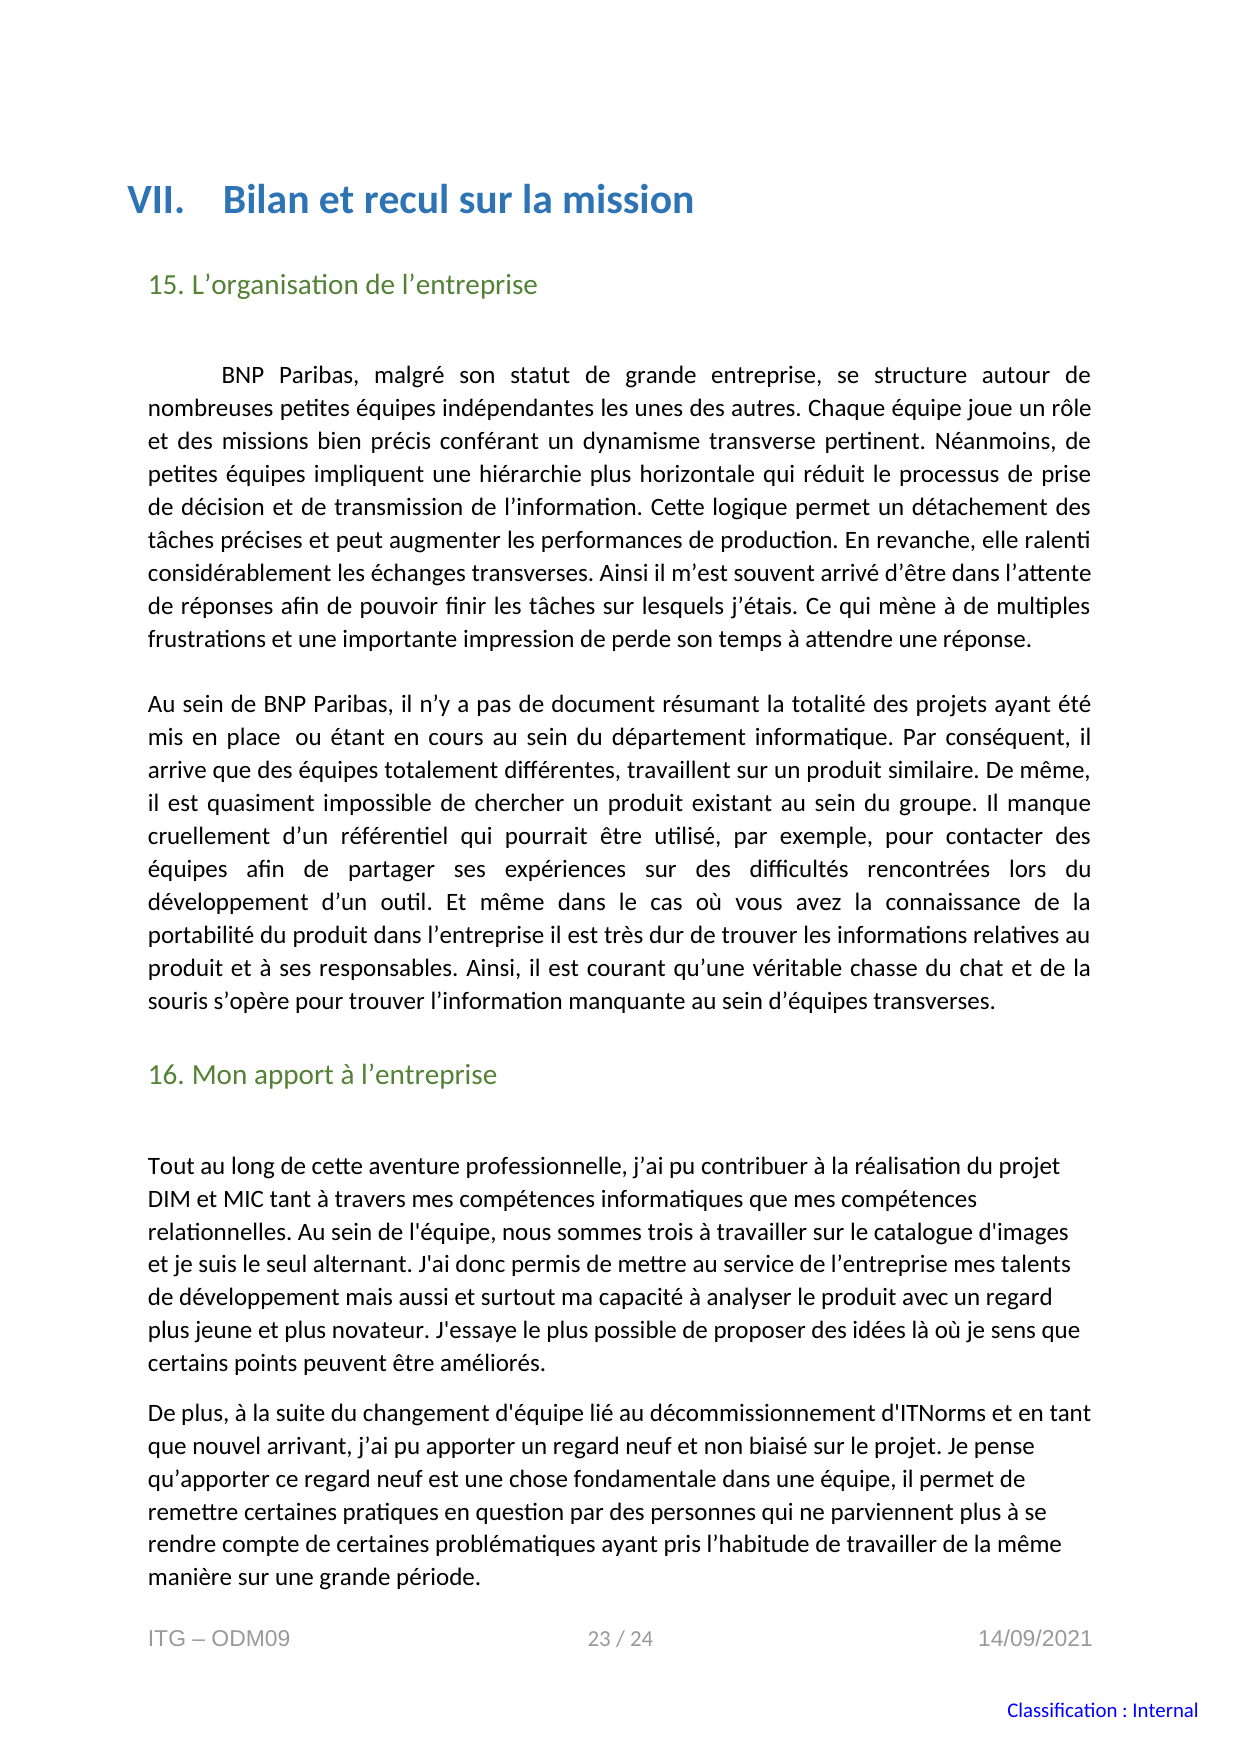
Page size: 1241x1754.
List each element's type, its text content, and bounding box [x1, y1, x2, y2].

text Tout au long de cette aventure professionnelle, j’ai pu contribuer à la réalisation du projet DIM et MIC tant à travers mes compétences informatiques que mes compétences relationnelles. Au sein de l'équipe, nous sommes trois à travailler sur le catalogue d'images et je suis le seul alternant. J'ai donc permis de mettre au service de l’entreprise mes talents de développement mais aussi et surtout ma capacité à analyser le produit avec un regard plus jeune et plus novateur. J'essaye le plus possible de proposer des idées là où je sens que certains points peuvent être améliorés. [148, 1150, 1093, 1378]
subtitle L’organisation de l’entreprise [148, 266, 1093, 302]
text BNP Paribas, malgré son statut de grande entreprise, se structure autour de nombreuses petites équipes indépendantes les unes des autres. Chaque équipe joue un rôle et des missions bien précis conférant un dynamisme transverse pertinent. Néanmoins, de petites équipes impliquent une hiérarchie plus horizontale qui réduit le processus de prise de décision et de transmission de l’information. Cette logique permet un détachement des tâches précises et peut augmenter les performances de production. En revanche, elle ralenti considérablement les échanges transverses. Ainsi il m’est souvent arrivé d’être dans l’attente de réponses afin de pouvoir finir les tâches sur lesquels j’étais. Ce qui mène à de multiples frustrations et une importante impression de perde son temps à attendre une réponse. [148, 359, 1093, 653]
subtitle Bilan et recul sur la mission [185, 173, 1093, 223]
text De plus, à la suite du changement d'équipe lié au décommissionnement d'ITNorms et en tant que nouvel arrivant, j’ai pu apporter un regard neuf et non biaisé sur le projet. Je pense qu’apporter ce regard neuf est une chose fondamentale dans une équipe, il permet de remettre certaines pratiques en question par des personnes qui ne parviennent plus à se rendre compte de certaines problématiques ayant pris l’habitude de travailler de la même manière sur une grande période. [148, 1397, 1093, 1592]
text Au sein de BNP Paribas, il n’y a pas de document résumant la totalité des projets ayant été mis en place ou étant en cours au sein du département informatique. Par conséquent, il arrive que des équipes totalement différentes, travaillent sur un produit similaire. De même, il est quasiment impossible de chercher un produit existant au sein du groupe. Il manque cruellement d’un référentiel qui pourrait être utilisé, par exemple, pour contacter des équipes afin de partager ses expériences sur des difficultés rencontrées lors du développement d’un outil. Et même dans le cas où vous avez la connaissance de la portabilité du produit dans l’entreprise il est très dur de trouver les informations relatives au produit et à ses responsables. Ainsi, il est courant qu’une véritable chasse du chat et de la souris s’opère pour trouver l’information manquante au sein d’équipes transverses. [148, 689, 1093, 1015]
subtitle Mon apport à l’entreprise [148, 1056, 1093, 1092]
